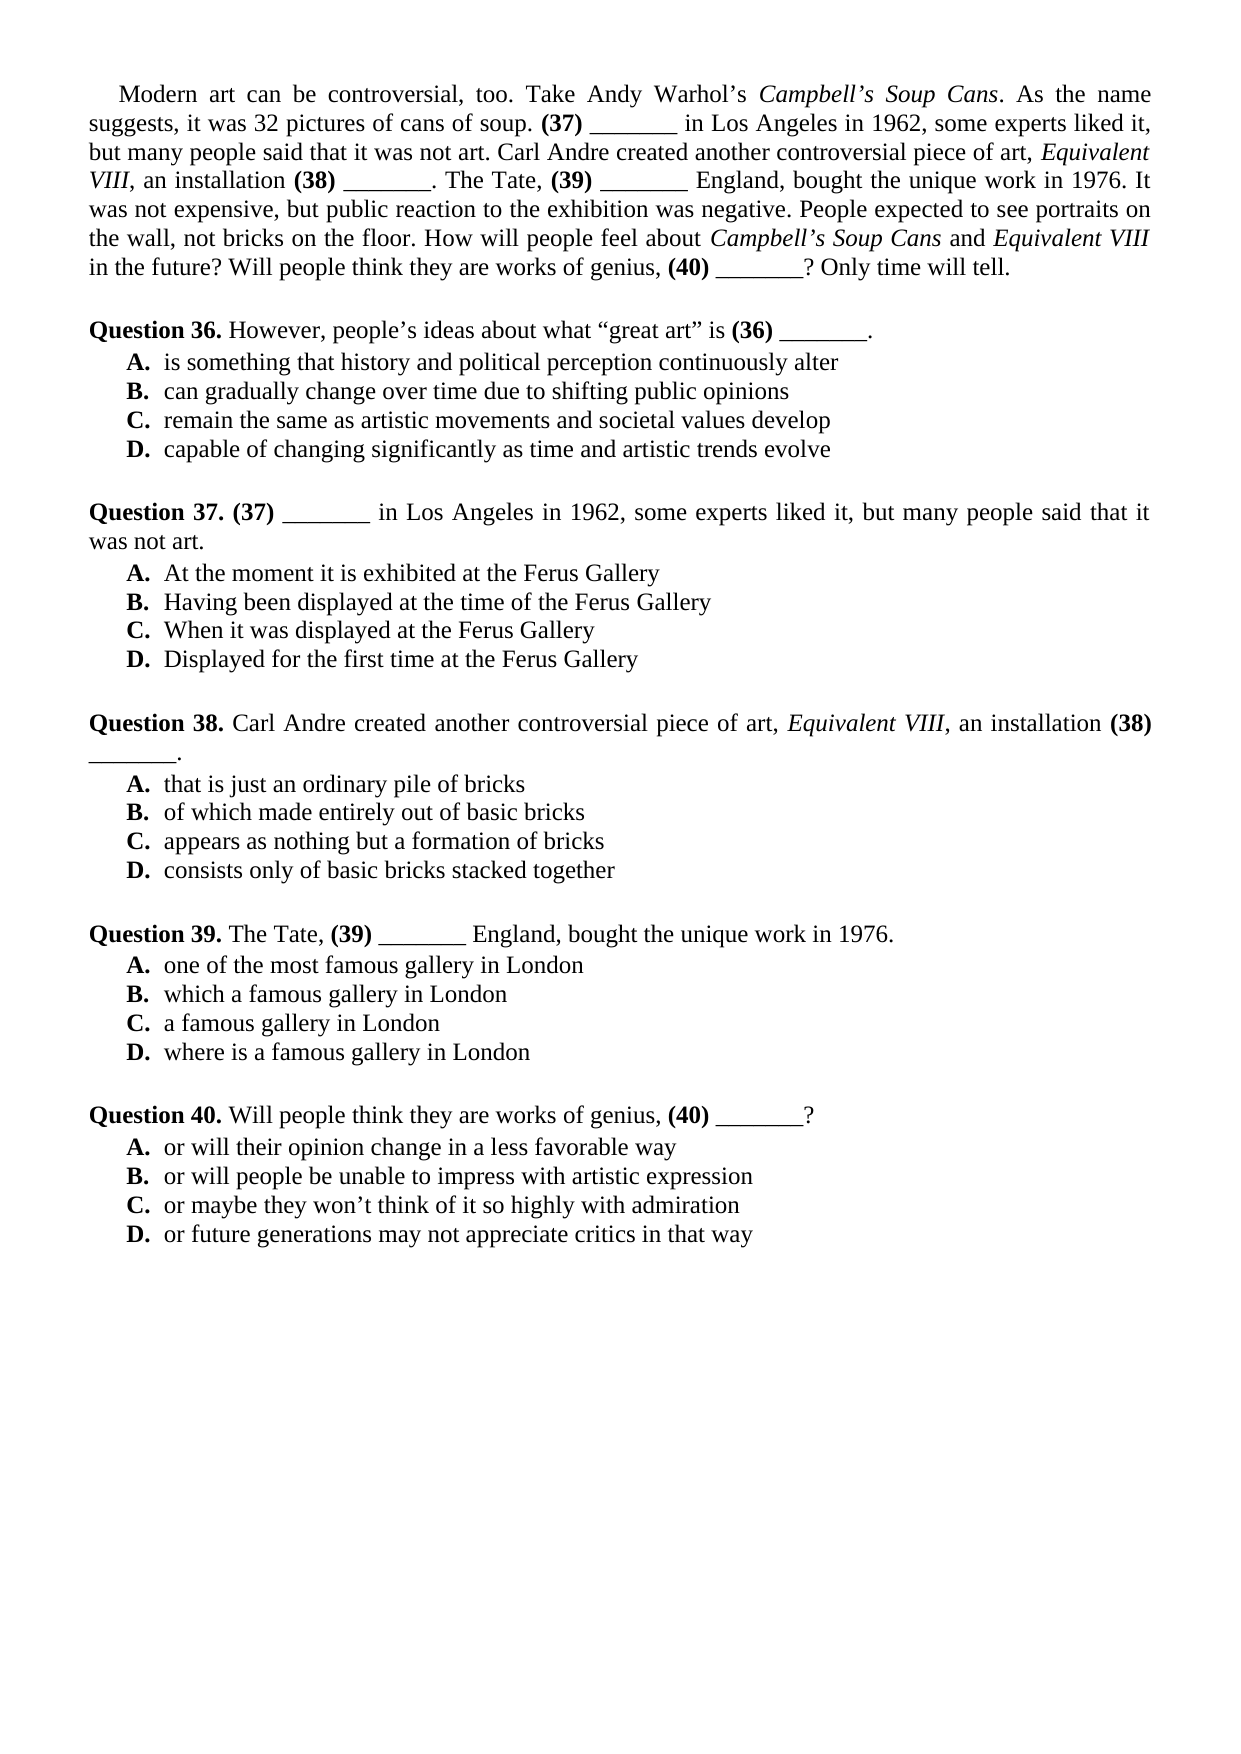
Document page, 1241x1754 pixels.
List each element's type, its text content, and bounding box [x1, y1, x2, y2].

list that is just an ordinary pile of bricks [126, 769, 1152, 797]
list or will people be unable to impress with artistic expression [126, 1161, 1152, 1190]
list is something that history and political perception continuously alter [126, 347, 1152, 376]
list one of the most famous gallery in London [126, 951, 1152, 979]
list which a famous gallery in London [126, 979, 1152, 1008]
list or will their opinion change in a less favorable way [126, 1132, 1152, 1161]
text Question 37. (37) _______ in Los Angeles in 1962, some experts liked it, but many people said that it was not art. [89, 497, 1152, 555]
list appears as nothing but a formation of bricks [126, 826, 1152, 855]
text Question 39. The Tate, (39) _______ England, bought the unique work in 1976. [89, 919, 1152, 947]
list When it was displayed at the Ferus Gallery [126, 616, 1152, 644]
list At the moment it is exhibited at the Ferus Gallery [126, 558, 1152, 587]
list Having been displayed at the time of the Ferus Gallery [126, 587, 1152, 616]
text Question 40. Will people think they are works of genius, (40) _______? [89, 1101, 1152, 1129]
text Question 38. Carl Andre created another controversial piece of art, Equivalent VIII, an installation (38) _______. [89, 708, 1152, 766]
list Displayed for the first time at the Ferus Gallery [126, 644, 1152, 673]
list can gradually change over time due to shifting public opinions [126, 376, 1152, 405]
list a famous gallery in London [126, 1008, 1152, 1037]
list or maybe they won’t think of it so highly with admiration [126, 1190, 1152, 1219]
text Modern art can be controversial, too. Take Andy Warhol’s Campbell’s Soup Cans. As the name suggests, it was 32 pictures of cans of soup. (37) _______ in Los Angeles in 1962, some experts liked it, but many people said that it was not art. Carl Andre created another controversial piece of art, Equivalent VIII, an installation (38) _______. The Tate, (39) _______ England, bought the unique work in 1976. It was not expensive, but public reaction to the exhibition was negative. People expected to see portraits on the wall, not bricks on the floor. How will people feel about Campbell’s Soup Cans and Equivalent VIII in the future? Will people think they are works of genius, (40) _______? Only time will tell. [89, 79, 1152, 281]
list capable of changing significantly as time and artistic trends evolve [126, 434, 1152, 462]
list consists only of basic bricks stacked together [126, 855, 1152, 884]
list remain the same as artistic movements and societal values develop [126, 405, 1152, 434]
text Question 36. However, people’s ideas about what “great art” is (36) _______. [89, 316, 1152, 344]
list of which made entirely out of basic bricks [126, 797, 1152, 826]
list or future generations may not appreciate critics in that way [126, 1219, 1152, 1247]
list where is a famous gallery in London [126, 1037, 1152, 1066]
